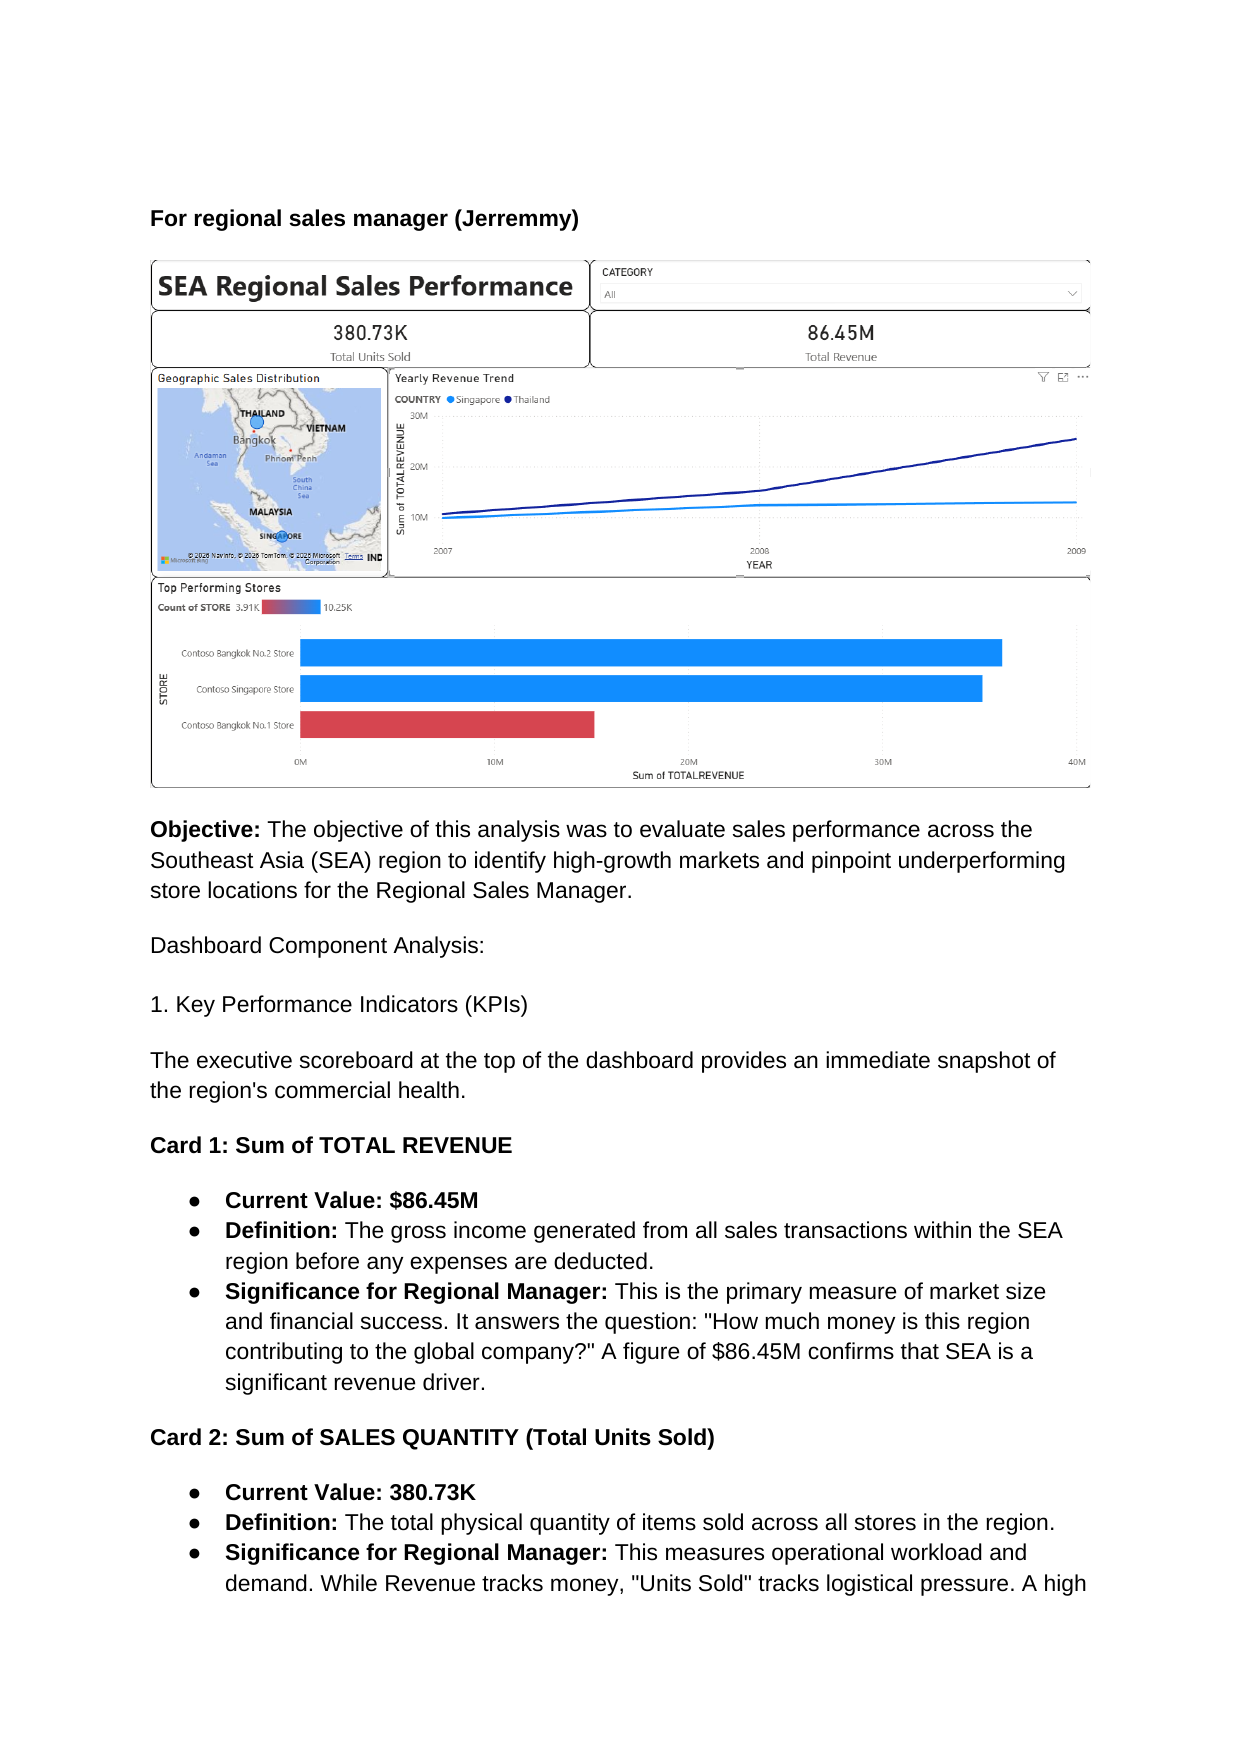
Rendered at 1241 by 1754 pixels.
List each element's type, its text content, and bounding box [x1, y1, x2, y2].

text Dashboard Component Analysis: [150, 932, 1090, 958]
text 1. Key Performance Indicators (KPIs) [150, 991, 1090, 1018]
list Significance for Regional Manager: This is the primary measure of market size and financial success. It answers the question: "How much money is this region contributing to the global company?" A figure of $86.45M confirms that SEA is a significant revenue driver. [187, 1278, 1090, 1395]
picture [150, 260, 1091, 788]
list Current Value: 380.73K [187, 1479, 1090, 1505]
list Definition: The total physical quantity of items sold across all stores in the region. [187, 1509, 1090, 1535]
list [187, 1539, 1090, 1596]
text Card 1: Sum of TOTAL REVENUE [150, 1132, 1090, 1158]
text Card 2: Sum of SALES QUANTITY (Total Units Sold) [150, 1424, 1090, 1450]
text Objective: The objective of this analysis was to evaluate sales performance across the Southeast Asia (SEA) region to identify high-growth markets and pinpoint underperforming store locations for the Regional Sales Manager. [150, 816, 1090, 903]
list Current Value: $86.45M [187, 1187, 1090, 1213]
list Definition: The gross income generated from all sales transactions within the SEA region before any expenses are deducted. [187, 1217, 1090, 1274]
text For regional sales manager (Jerremmy) [150, 205, 1090, 232]
text The executive scoreboard at the top of the dashboard provides an immediate snapshot of the region's commercial health. [150, 1047, 1090, 1103]
